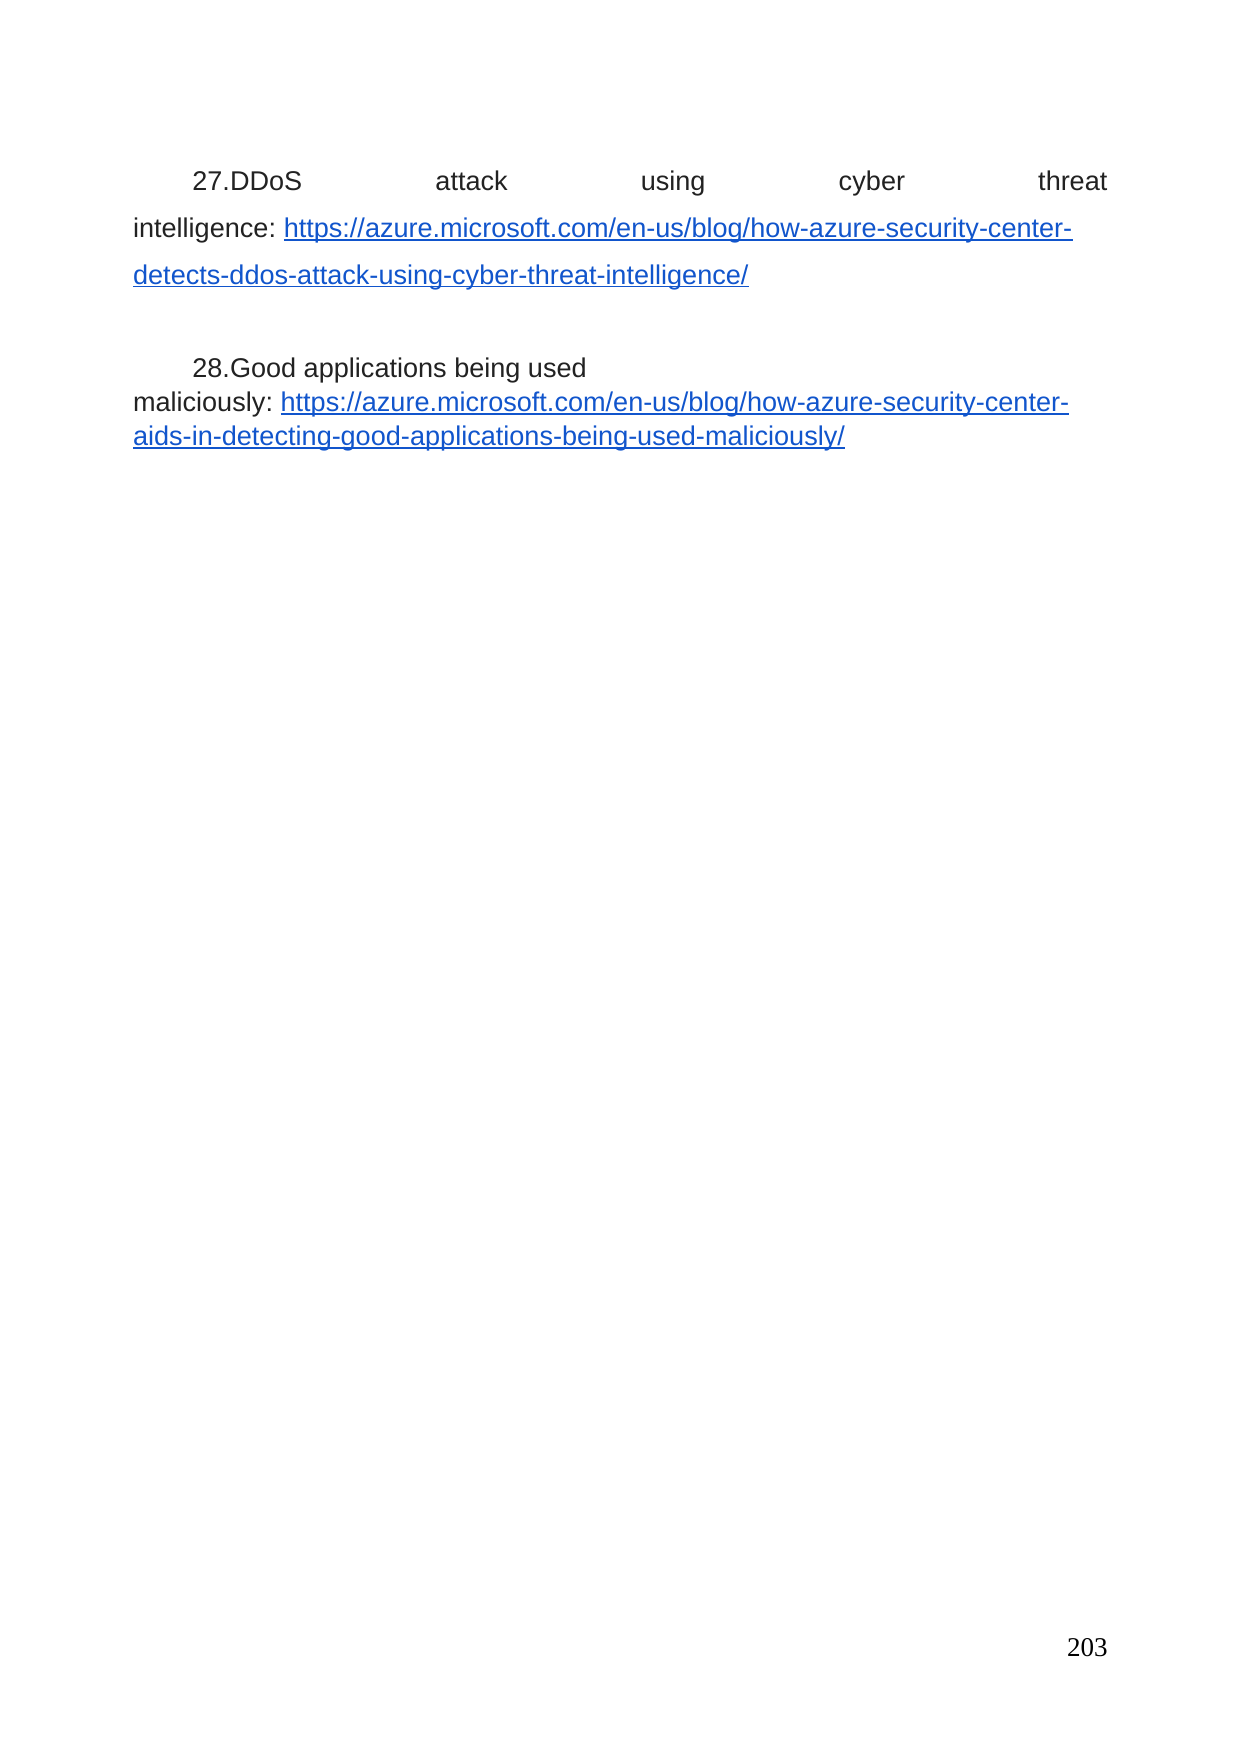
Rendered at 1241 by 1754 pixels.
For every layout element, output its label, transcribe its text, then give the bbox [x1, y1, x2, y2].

text 27.DDoS attack using cyber threat intelligence: https://azure.microsoft.com/en-us/blog/how-azure-security-center-detects-ddos-attack-using-cyber-threat-intelligence/ [133, 165, 1107, 290]
text 28.Good applications being used maliciously: https://azure.microsoft.com/en-us/blog/how-azure-security-center-aids-in-detecting-good-applications-being-used-maliciously/ [133, 352, 1107, 451]
